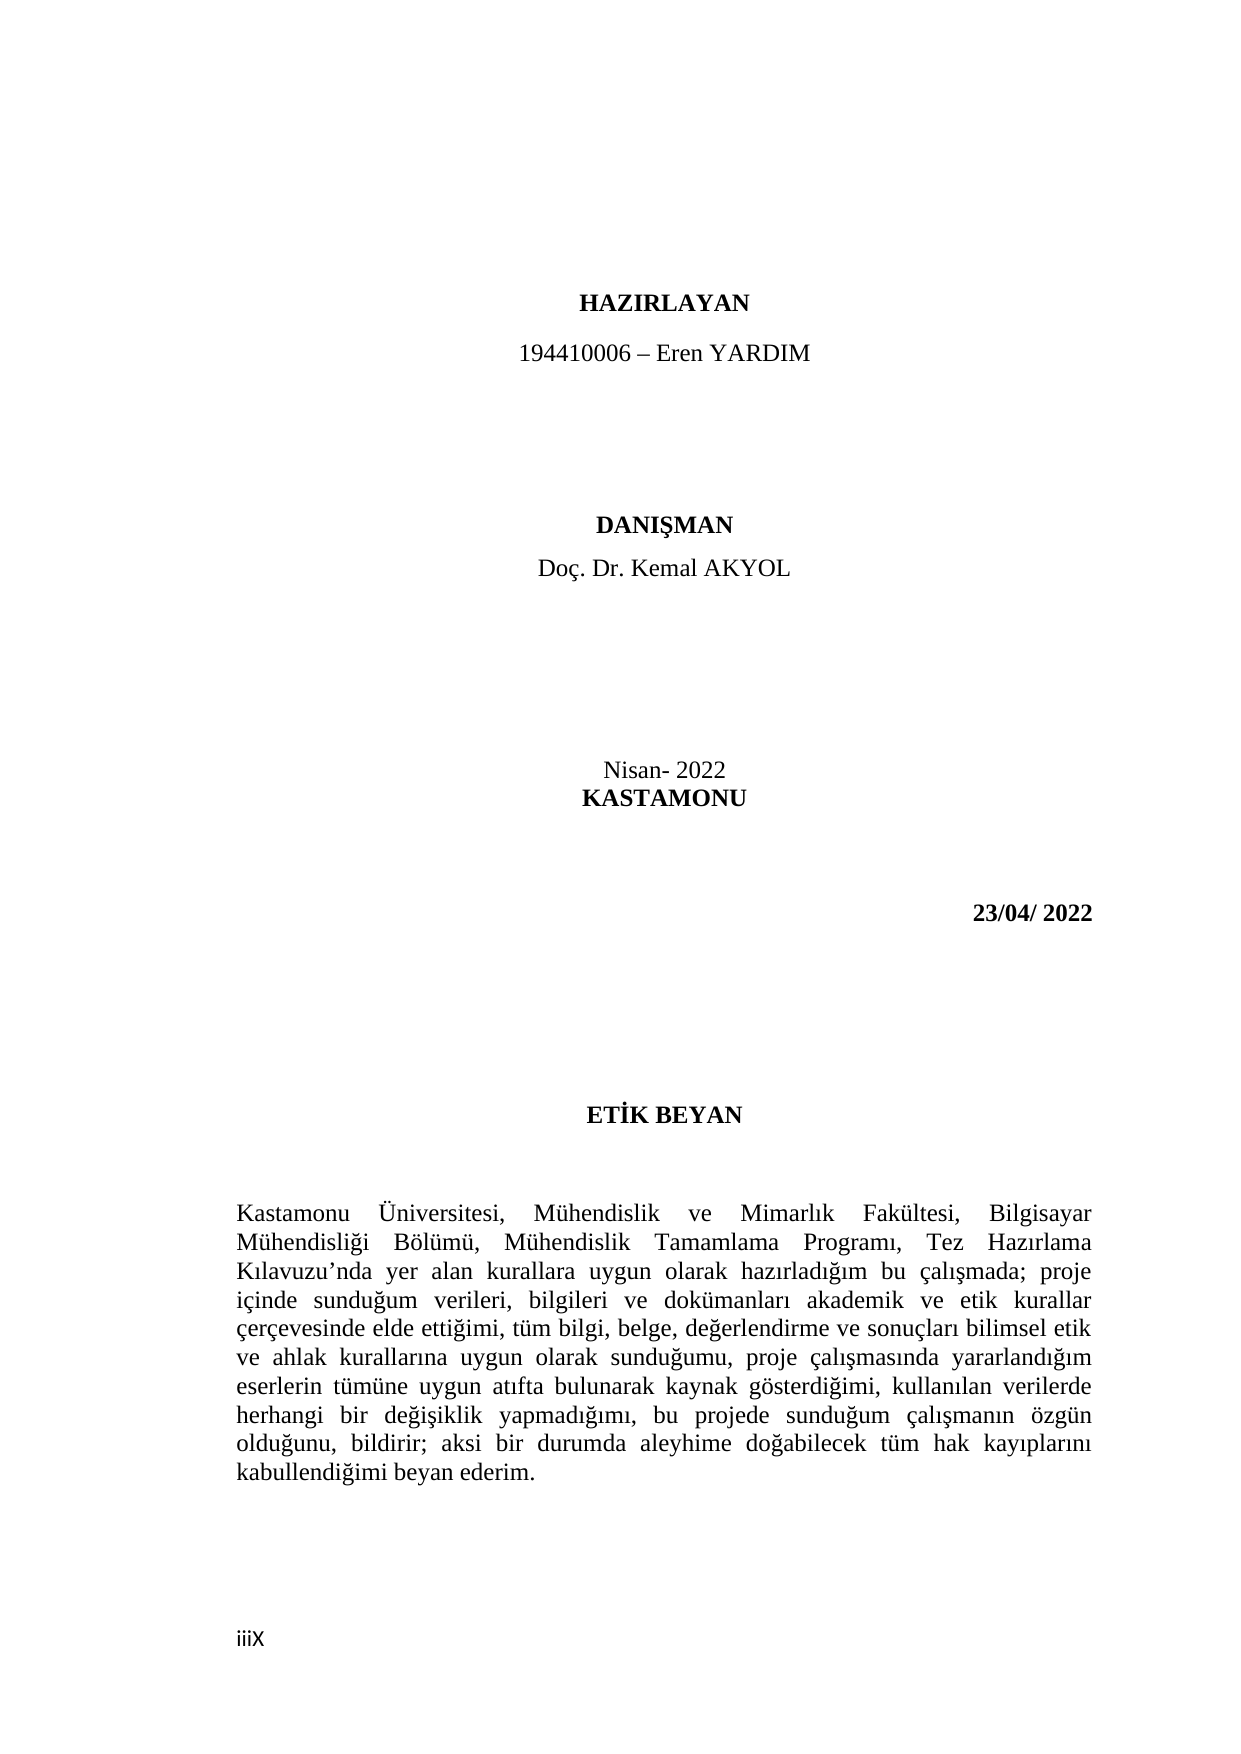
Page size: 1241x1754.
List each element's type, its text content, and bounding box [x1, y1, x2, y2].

text Doç. Dr. Kemal AKYOL [236, 553, 1093, 582]
text ETİK BEYAN [236, 1100, 1093, 1128]
text KASTAMONU [236, 783, 1093, 812]
text Kastamonu Üniversitesi, Mühendislik ve Mimarlık Fakültesi, Bilgisayar Mühendisliği Bölümü, Mühendislik Tamamlama Programı, Tez Hazırlama Kılavuzu’nda yer alan kurallara uygun olarak hazırladığım bu çalışmada; proje içinde sunduğum verileri, bilgileri ve dokümanları akademik ve etik kurallar çerçevesinde elde ettiğimi, tüm bilgi, belge, değerlendirme ve sonuçları bilimsel etik ve ahlak kurallarına uygun olarak sunduğumu, proje çalışmasında yararlandığım eserlerin tümüne uygun atıfta bulunarak kaynak gösterdiğimi, kullanılan verilerde herhangi bir değişiklik yapmadığımı, bu projede sunduğum çalışmanın özgün olduğunu, bildirir; aksi bir durumda aleyhime doğabilecek tüm hak kayıplarını kabullendiğimi beyan ederim. [236, 1198, 1093, 1486]
text HAZIRLAYAN [236, 288, 1093, 317]
text 194410006 – Eren YARDIM [236, 338, 1093, 367]
text DANIŞMAN [236, 510, 1093, 539]
text 23/04/ 2022 [236, 898, 1093, 927]
text Nisan- 2022 [236, 755, 1093, 783]
